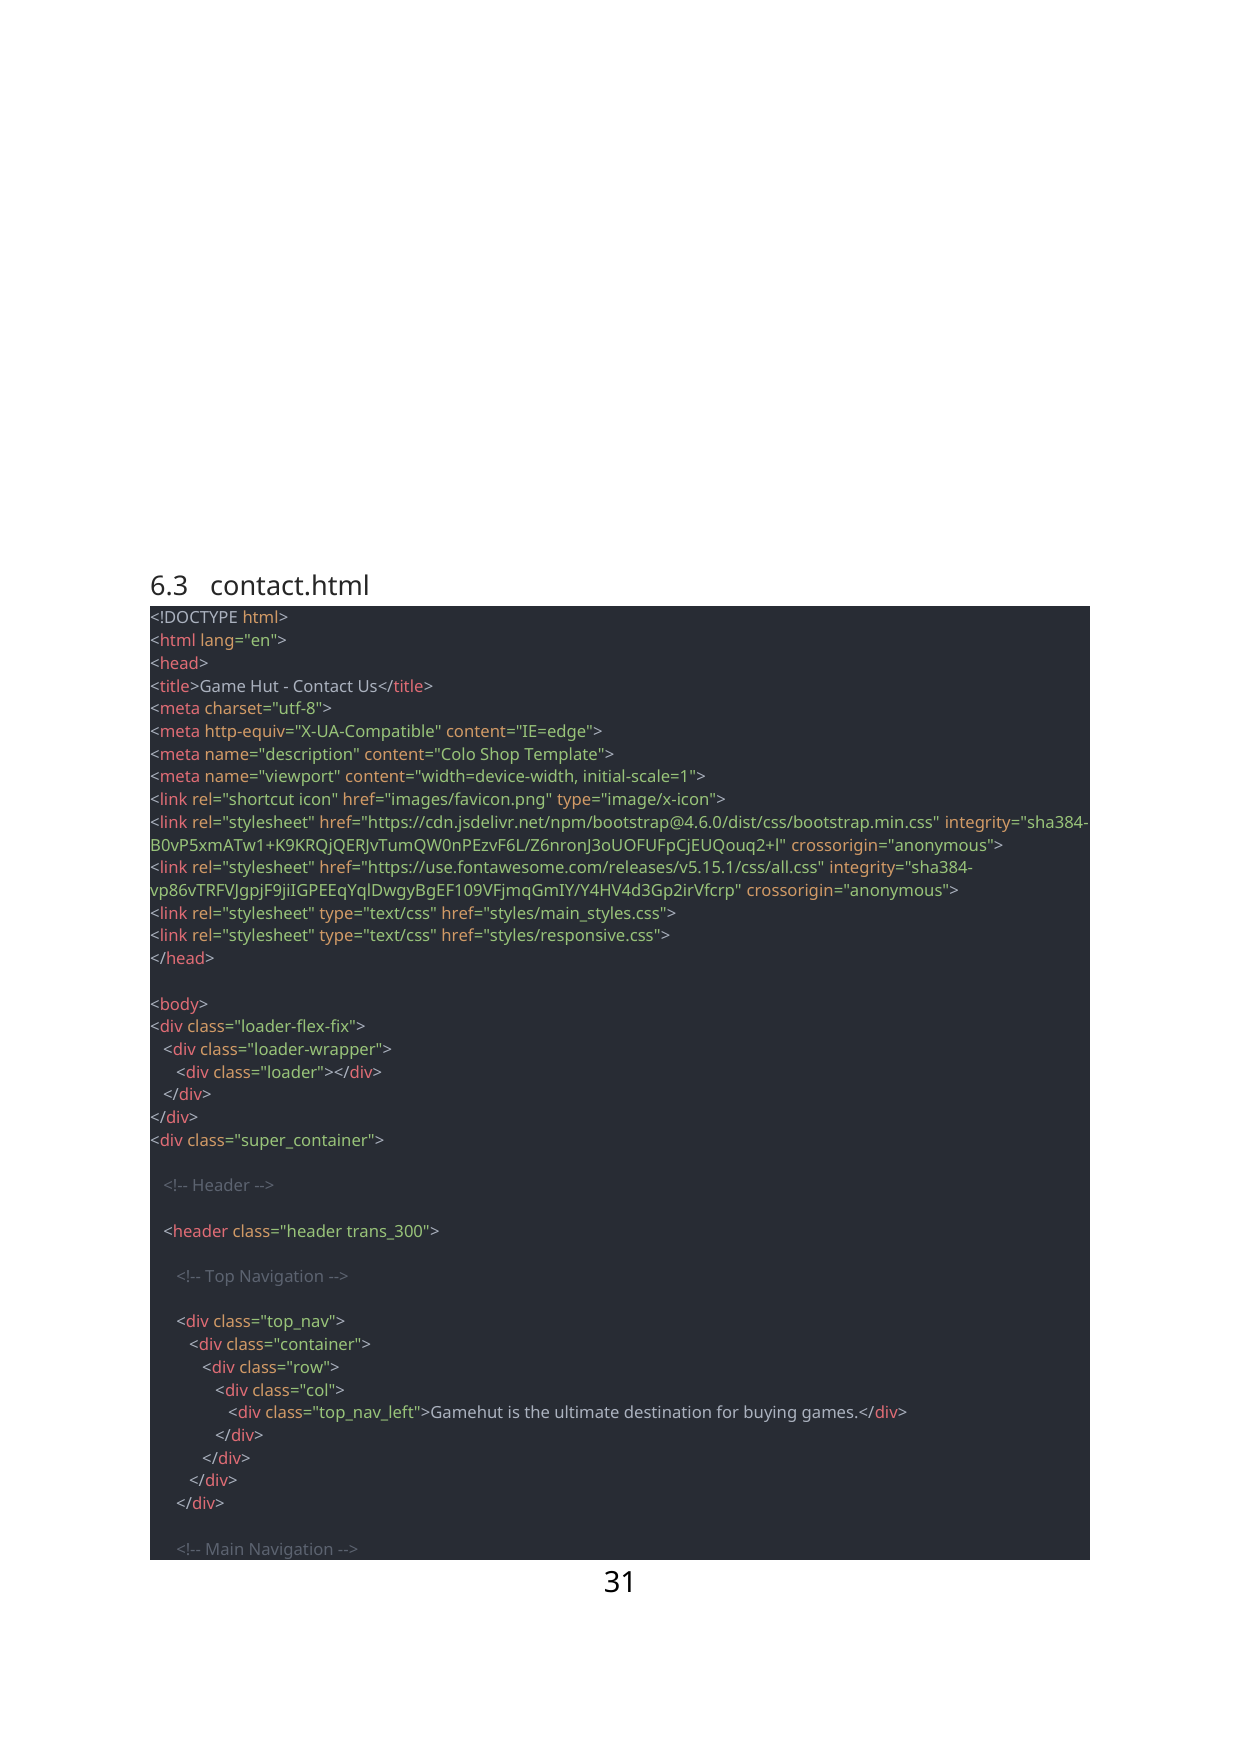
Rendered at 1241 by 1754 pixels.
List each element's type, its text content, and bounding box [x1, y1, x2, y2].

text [150, 606, 1090, 1560]
subtitle contact.html [150, 566, 1090, 603]
